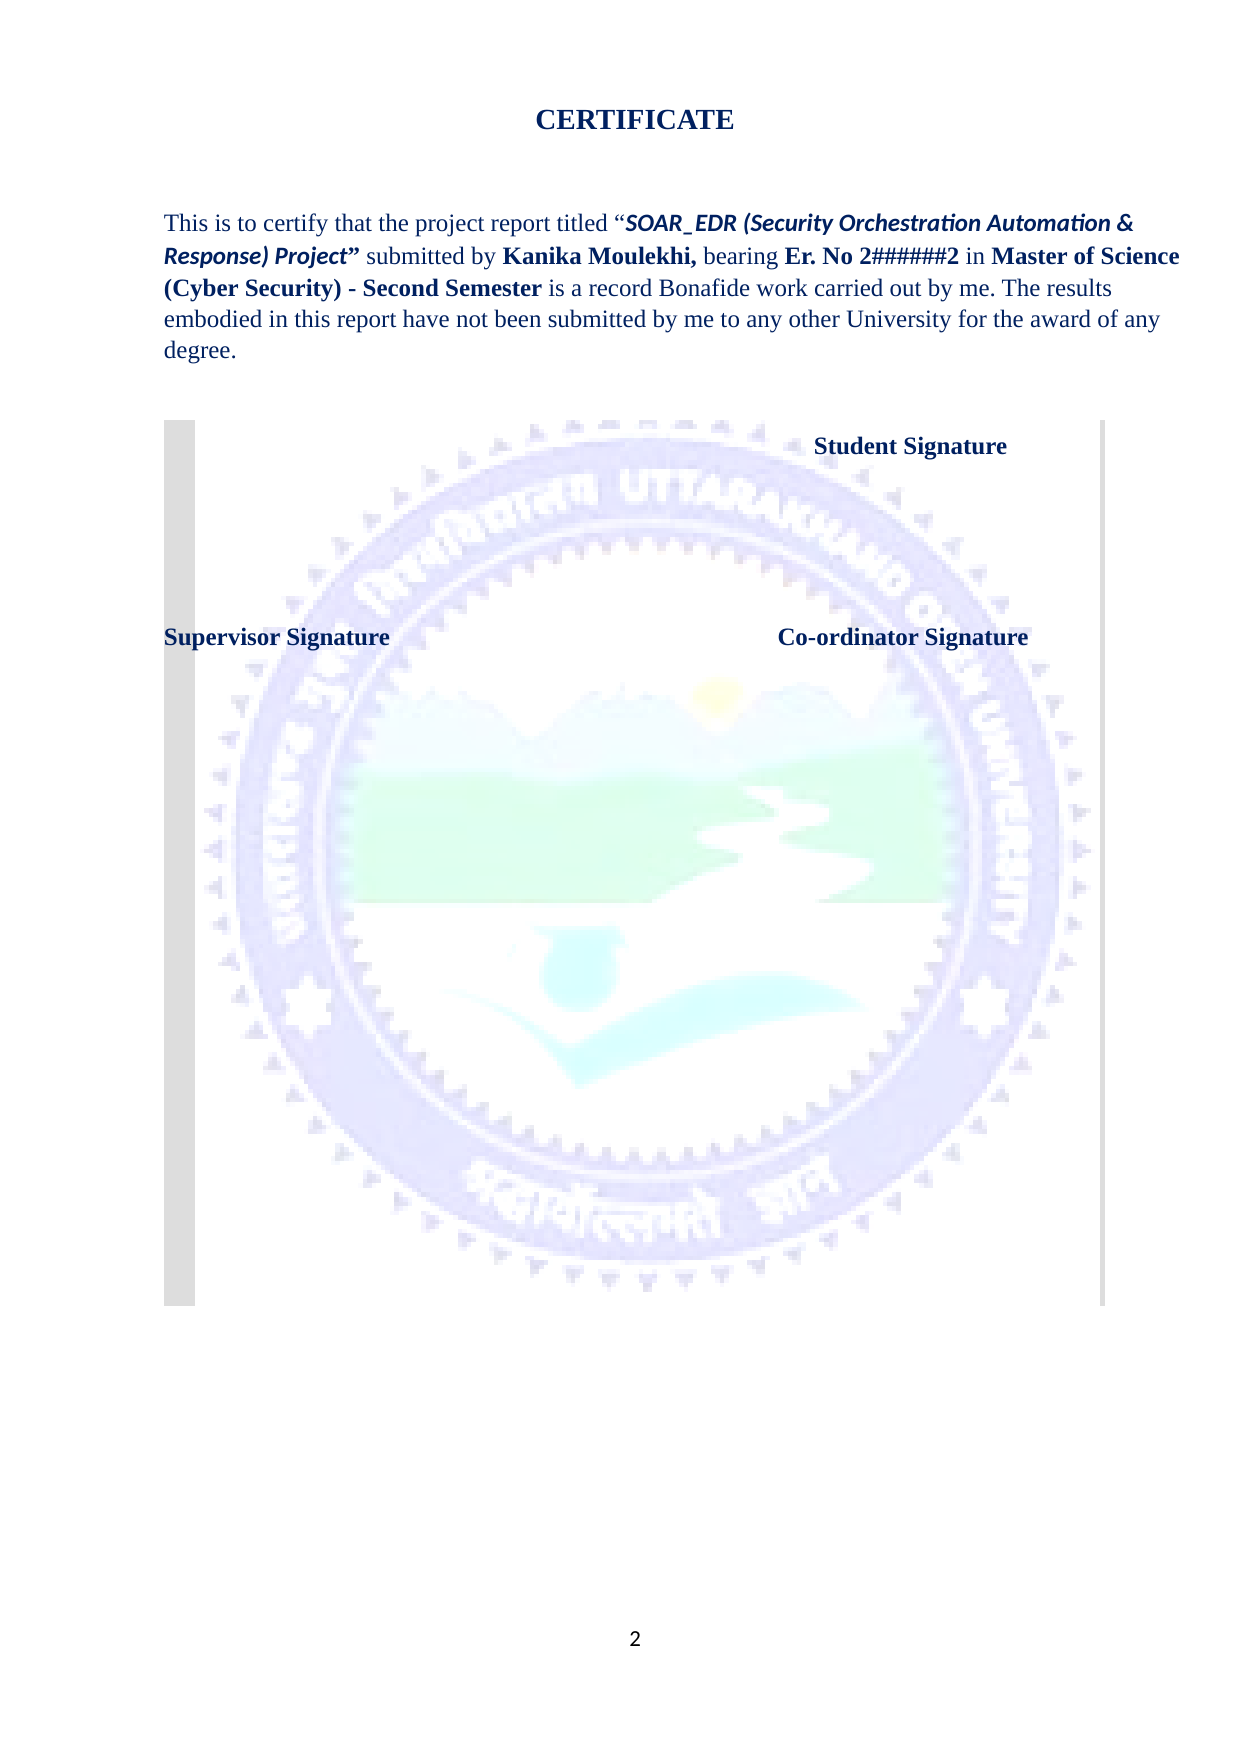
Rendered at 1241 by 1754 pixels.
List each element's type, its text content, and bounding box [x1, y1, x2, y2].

text This is to certify that the project report titled “SOAR_EDR (Security Orchestration Automation & Response) Project” submitted by Kanika Moulekhi, bearing Er. No 2######2 in Master of Science (Cyber Security) - Second Semester is a record Bonafide work carried out by me. The results embodied in this report have not been submitted by me to any other University for the award of any degree. [164, 207, 1181, 364]
text Student Signature [164, 431, 1181, 459]
text CERTIFICATE [89, 102, 1181, 135]
text Supervisor Signature Co-ordinator Signature [164, 622, 1181, 650]
